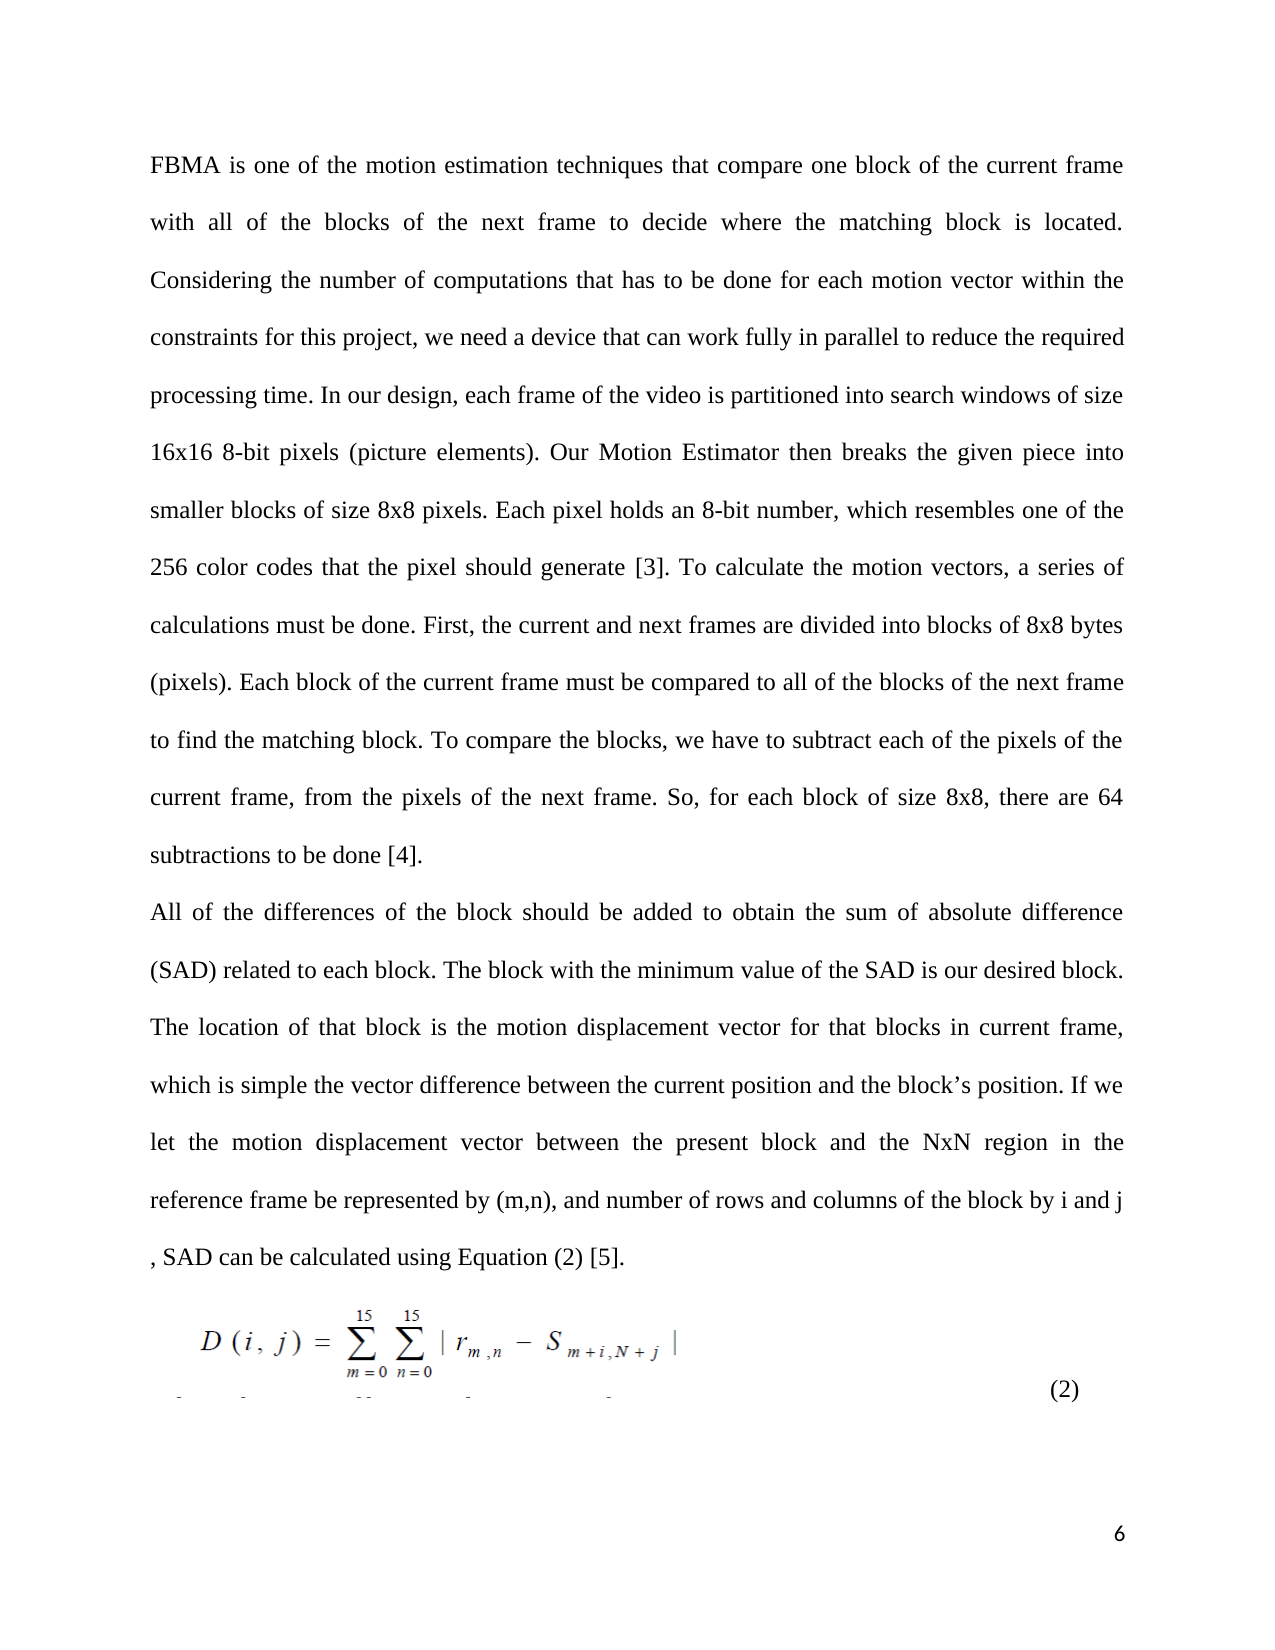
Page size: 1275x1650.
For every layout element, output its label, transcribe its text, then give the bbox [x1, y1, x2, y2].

text FBMA is one of the motion estimation techniques that compare one block of the current frame with all of the blocks of the next frame to decide where the matching block is located. Considering the number of computations that has to be done for each motion vector within the constraints for this project, we need a device that can work fully in parallel to reduce the required processing time. In our design, each frame of the video is partitioned into search windows of size 16x16 8-bit pixels (picture elements). Our Motion Estimator then breaks the given piece into smaller blocks of size 8x8 pixels. Each pixel holds an 8-bit number, which resembles one of the 256 color codes that the pixel should generate [3]. To calculate the motion vectors, a series of calculations must be done. First, the current and next frames are divided into blocks of 8x8 bytes (pixels). Each block of the current frame must be compared to all of the blocks of the next frame to find the matching block. To compare the blocks, we have to subtract each of the pixels of the current frame, from the pixels of the next frame. So, for each block of size 8x8, there are 64 subtractions to be done [4]. [150, 150, 1125, 869]
text All of the differences of the block should be added to obtain the sum of absolute difference (SAD) related to each block. The block with the minimum value of the SAD is our desired block. The location of that block is the motion displacement vector for that blocks in current frame, which is simple the vector difference between the current position and the block’s position. If we let the motion displacement vector between the present block and the NxN region in the reference frame be represented by (m,n), and number of rows and columns of the block by i and j , SAD can be calculated using Equation (2) [5]. [150, 897, 1125, 1271]
picture [150, 1300, 696, 1398]
